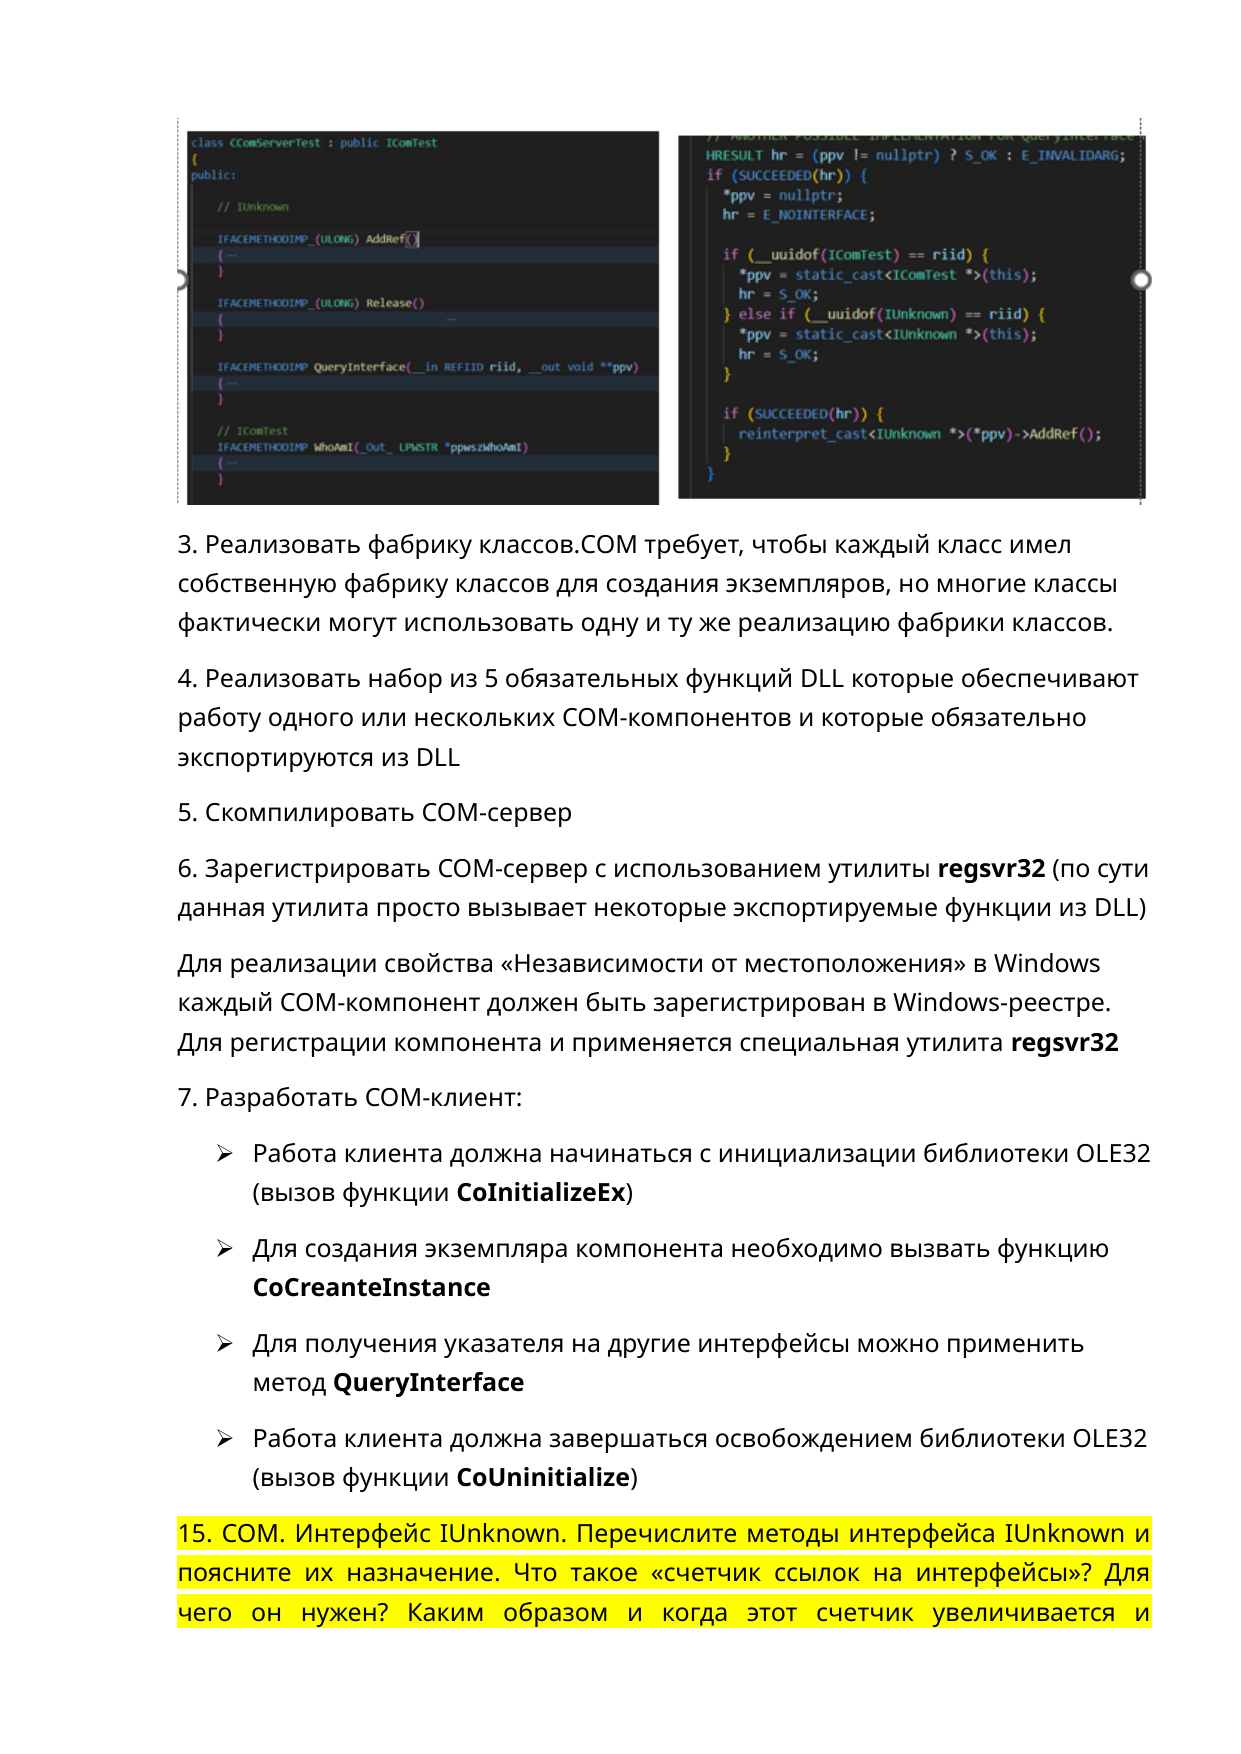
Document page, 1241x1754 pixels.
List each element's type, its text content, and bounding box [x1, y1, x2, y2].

text 4. Реализовать набор из 5 обязательных функций DLL которые обеспечивают работу одного или нескольких COM-компонентов и которые обязательно экспортируются из DLL [177, 661, 1152, 773]
list Для создания экземпляра компонента необходимо вызвать функцию CoCreanteInstance [215, 1231, 1152, 1304]
text 7. Разработать COM-клиент: [177, 1080, 1152, 1114]
text 3. Реализовать фабрику классов.COM требует, чтобы каждый класс имел собственную фабрику классов для создания экземпляров, но многие классы фактически могут использовать одну и ту же реализацию фабрики классов. [177, 527, 1152, 639]
picture [177, 118, 1152, 505]
list Для получения указателя на другие интерфейсы можно применить метод QueryInterface [215, 1326, 1152, 1399]
list Работа клиента должна завершаться освобождением библиотеки OLE32 (вызов функции CoUninitialize) [215, 1421, 1152, 1494]
list Работа клиента должна начинаться с инициализации библиотеки OLE32 (вызов функции CoInitializeEx) [215, 1136, 1152, 1209]
text 6. Зарегистрировать COM-сервер с использованием утилиты regsvr32 (по сути данная утилита просто вызывает некоторые экспортируемые функции из DLL) [177, 851, 1152, 924]
text 5. Скомпилировать COM-сервер [177, 795, 1152, 829]
text Для реализации свойства «Независимости от местоположения» в Windows каждый СОМ-компонент должен быть зарегистрирован в Windows-реестре. Для регистрации компонента и применяется специальная утилита regsvr32 [177, 946, 1152, 1058]
